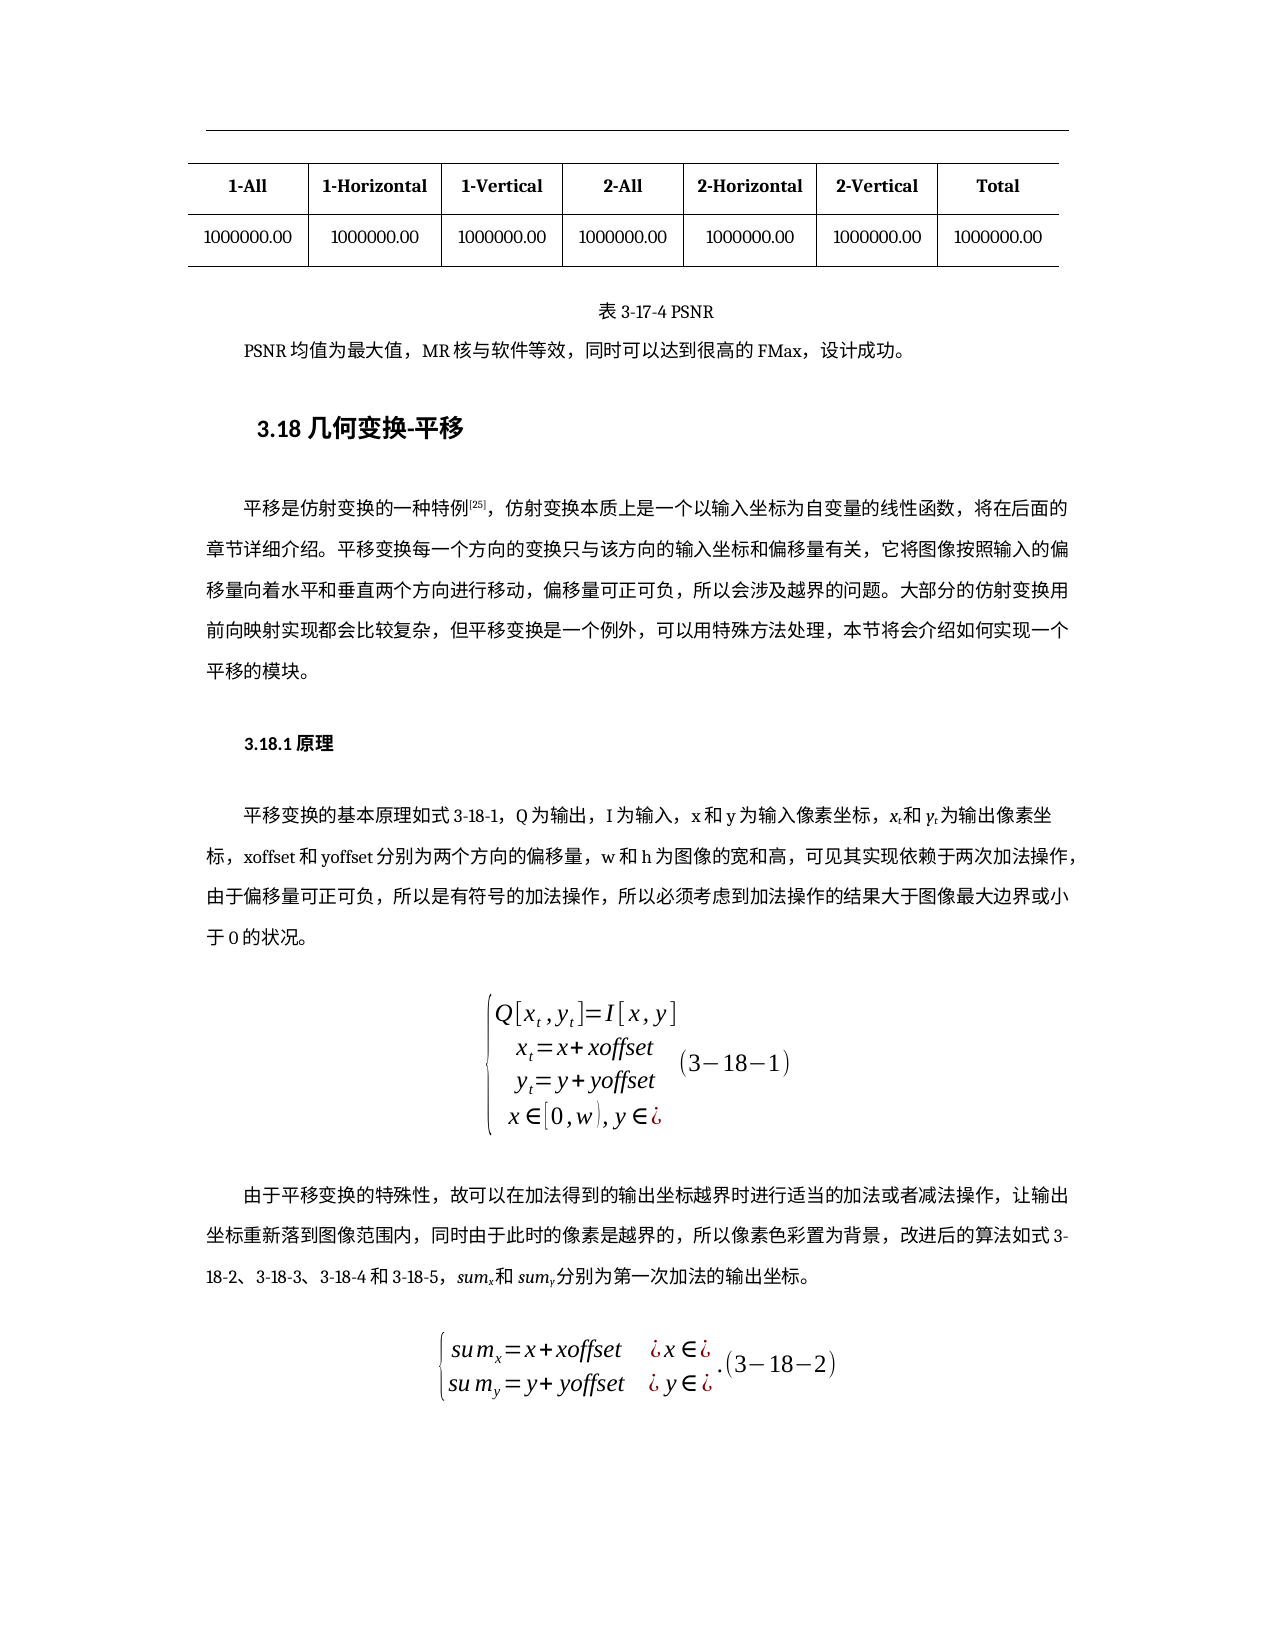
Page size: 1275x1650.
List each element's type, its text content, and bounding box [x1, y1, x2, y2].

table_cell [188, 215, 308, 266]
text PSNR均值为最大值，MR核与软件等效，同时可以达到很高的FMax，设计成功。 [206, 336, 1069, 363]
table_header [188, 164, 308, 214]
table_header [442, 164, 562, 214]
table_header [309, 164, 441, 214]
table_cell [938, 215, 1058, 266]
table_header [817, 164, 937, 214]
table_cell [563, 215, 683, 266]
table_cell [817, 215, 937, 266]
text 由于平移变换的特殊性，故可以在加法得到的输出坐标越界时进行适当的加法或者减法操作，让输出坐标重新落到图像范围内，同时由于此时的像素是越界的，所以像素色彩置为背景，改进后的算法如式3-18-2、3-18-3、3-18-4和3-18-5，sumx和sumy分别为第一次加法的输出坐标。 [206, 1180, 1069, 1321]
text 平移是仿射变换的一种特例[25]，仿射变换本质上是一个以输入坐标为自变量的线性函数，将在后面的章节详细介绍。平移变换每一个方向的变换只与该方向的输入坐标和偏移量有关，它将图像按照输入的偏移量向着水平和垂直两个方向进行移动，偏移量可正可负，所以会涉及越界的问题。大部分的仿射变换用前向映射实现都会比较复杂，但平移变换是一个例外，可以用特殊方法处理，本节将会介绍如何实现一个平移的模块。 [206, 494, 1069, 684]
text 平移变换的基本原理如式3-18-1，Q为输出，I为输入，x和y为输入像素坐标，xt和yt为输出像素坐标，xoffset和yoffset分别为两个方向的偏移量，w和h为图像的宽和高，可见其实现依赖于两次加法操作，由于偏移量可正可负，所以是有符号的加法操作，所以必须考虑到加法操作的结果大于图像最大边界或小于0的状况。 [206, 801, 1069, 982]
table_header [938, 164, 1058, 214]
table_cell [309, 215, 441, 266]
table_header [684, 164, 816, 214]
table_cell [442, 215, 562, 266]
subtitle 3.18 几何变换-平移 [206, 408, 1069, 444]
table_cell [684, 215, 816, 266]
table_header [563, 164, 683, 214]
subtitle 3.18.1 原理 [206, 729, 1069, 756]
text 表3-17-4 PSNR [206, 298, 1069, 323]
